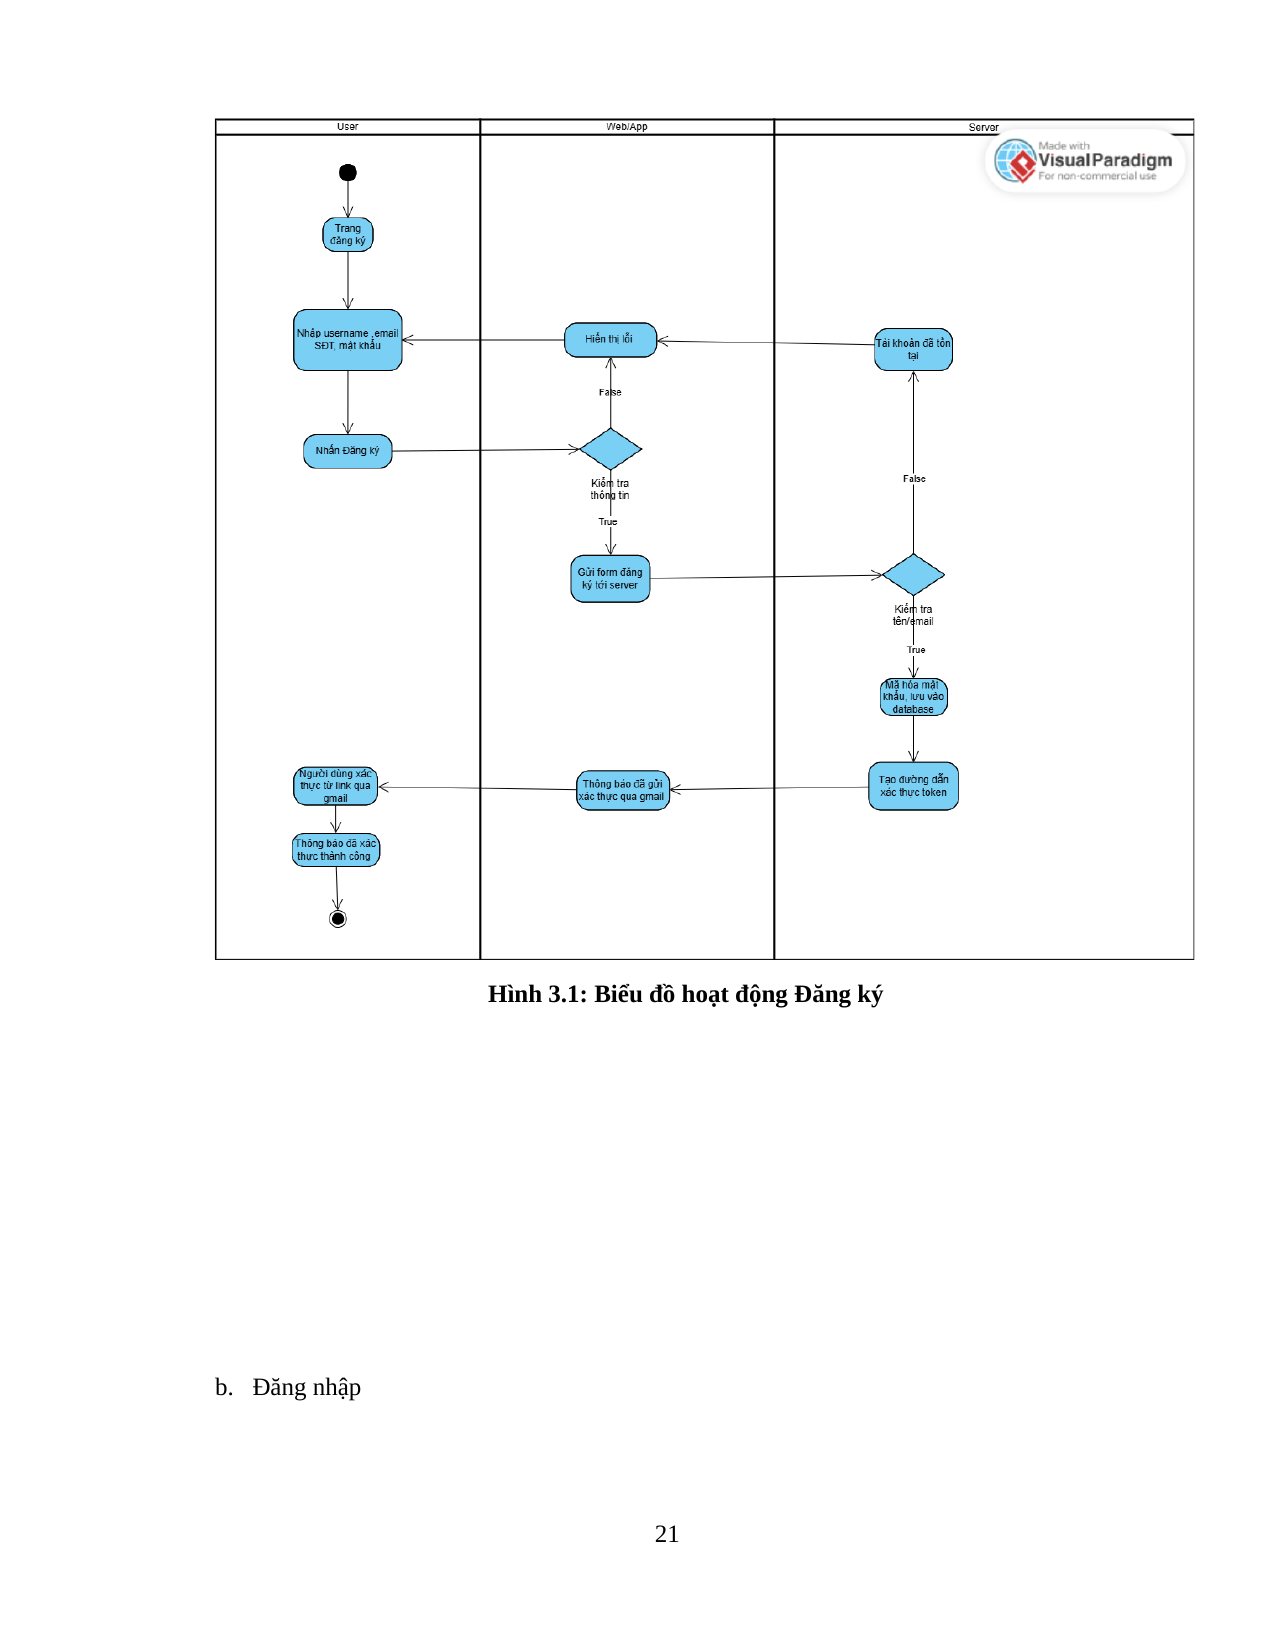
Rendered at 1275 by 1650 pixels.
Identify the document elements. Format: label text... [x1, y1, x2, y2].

list Đăng nhập [215, 1372, 1157, 1401]
text Hình 3.1: Biểu đồ hoạt động Đăng ký [215, 979, 1157, 1007]
picture [214, 118, 1195, 960]
